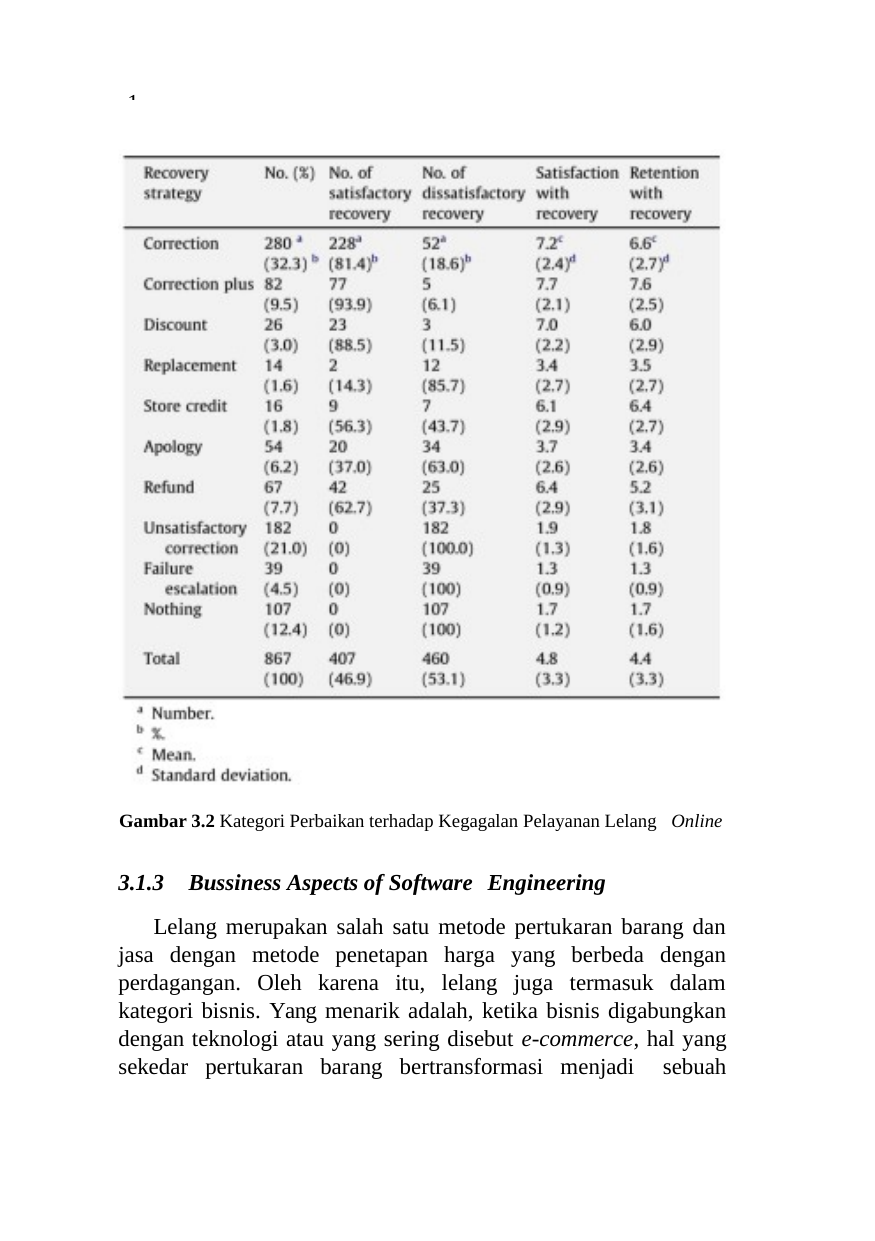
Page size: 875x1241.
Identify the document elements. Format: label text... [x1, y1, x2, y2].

text Gambar 3.2 Kategori Perbaikan terhadap Kegagalan Pelayanan Lelang Online [119, 810, 755, 831]
text Lelang merupakan salah satu metode pertukaran barang dan jasa dengan metode penetapan harga yang berbeda dengan perdagangan. Oleh karena itu, lelang juga termasuk dalam kategori bisnis. Yang menarik adalah, ketika bisnis digabungkan dengan teknologi atau yang sering disebut e-commerce, hal yang sekedar pertukaran barang bertransformasi menjadi sebuah [118, 913, 727, 1079]
subtitle Bussiness Aspects of Software Engineering [118, 869, 755, 896]
picture [118, 149, 729, 792]
